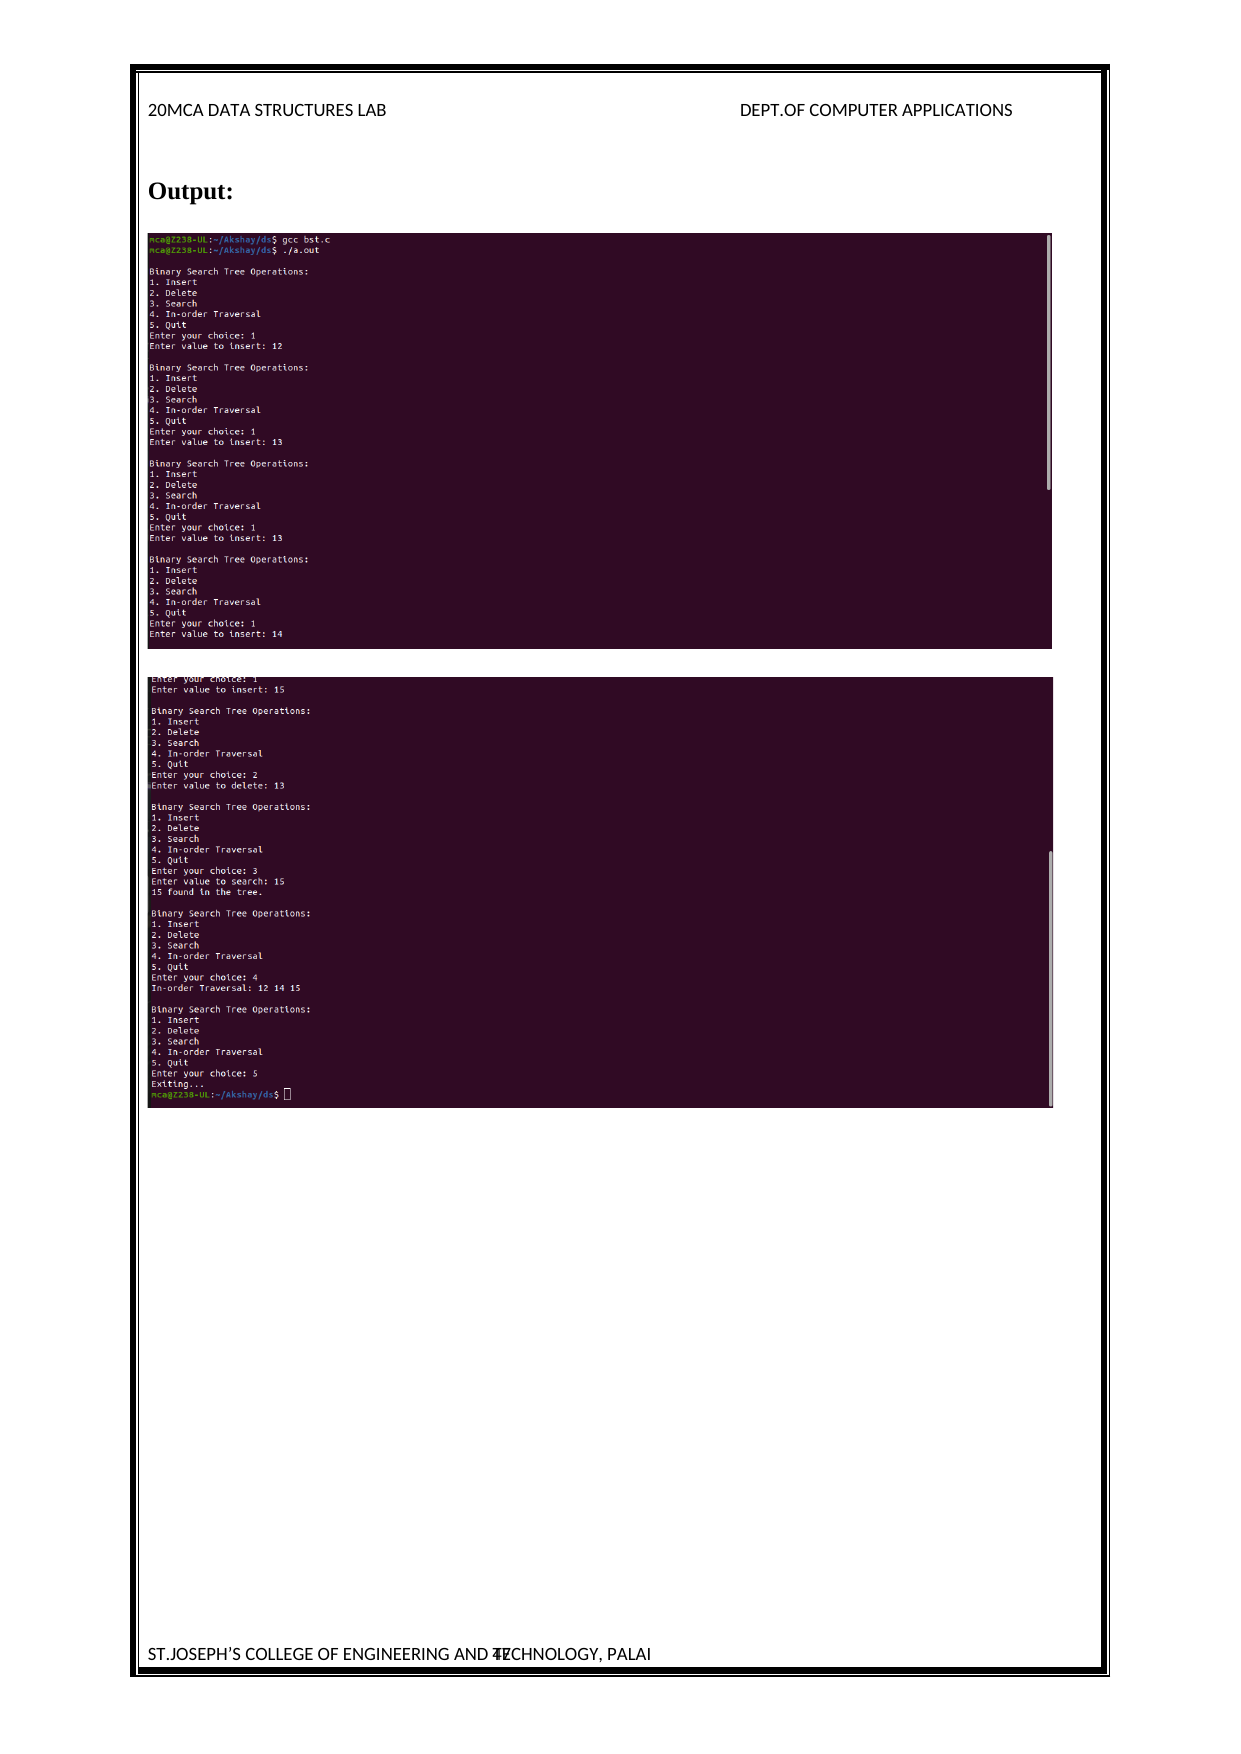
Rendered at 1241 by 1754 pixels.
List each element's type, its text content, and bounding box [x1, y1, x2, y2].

text Output: [148, 176, 1093, 205]
picture [147, 677, 1054, 1108]
picture [147, 233, 1052, 649]
